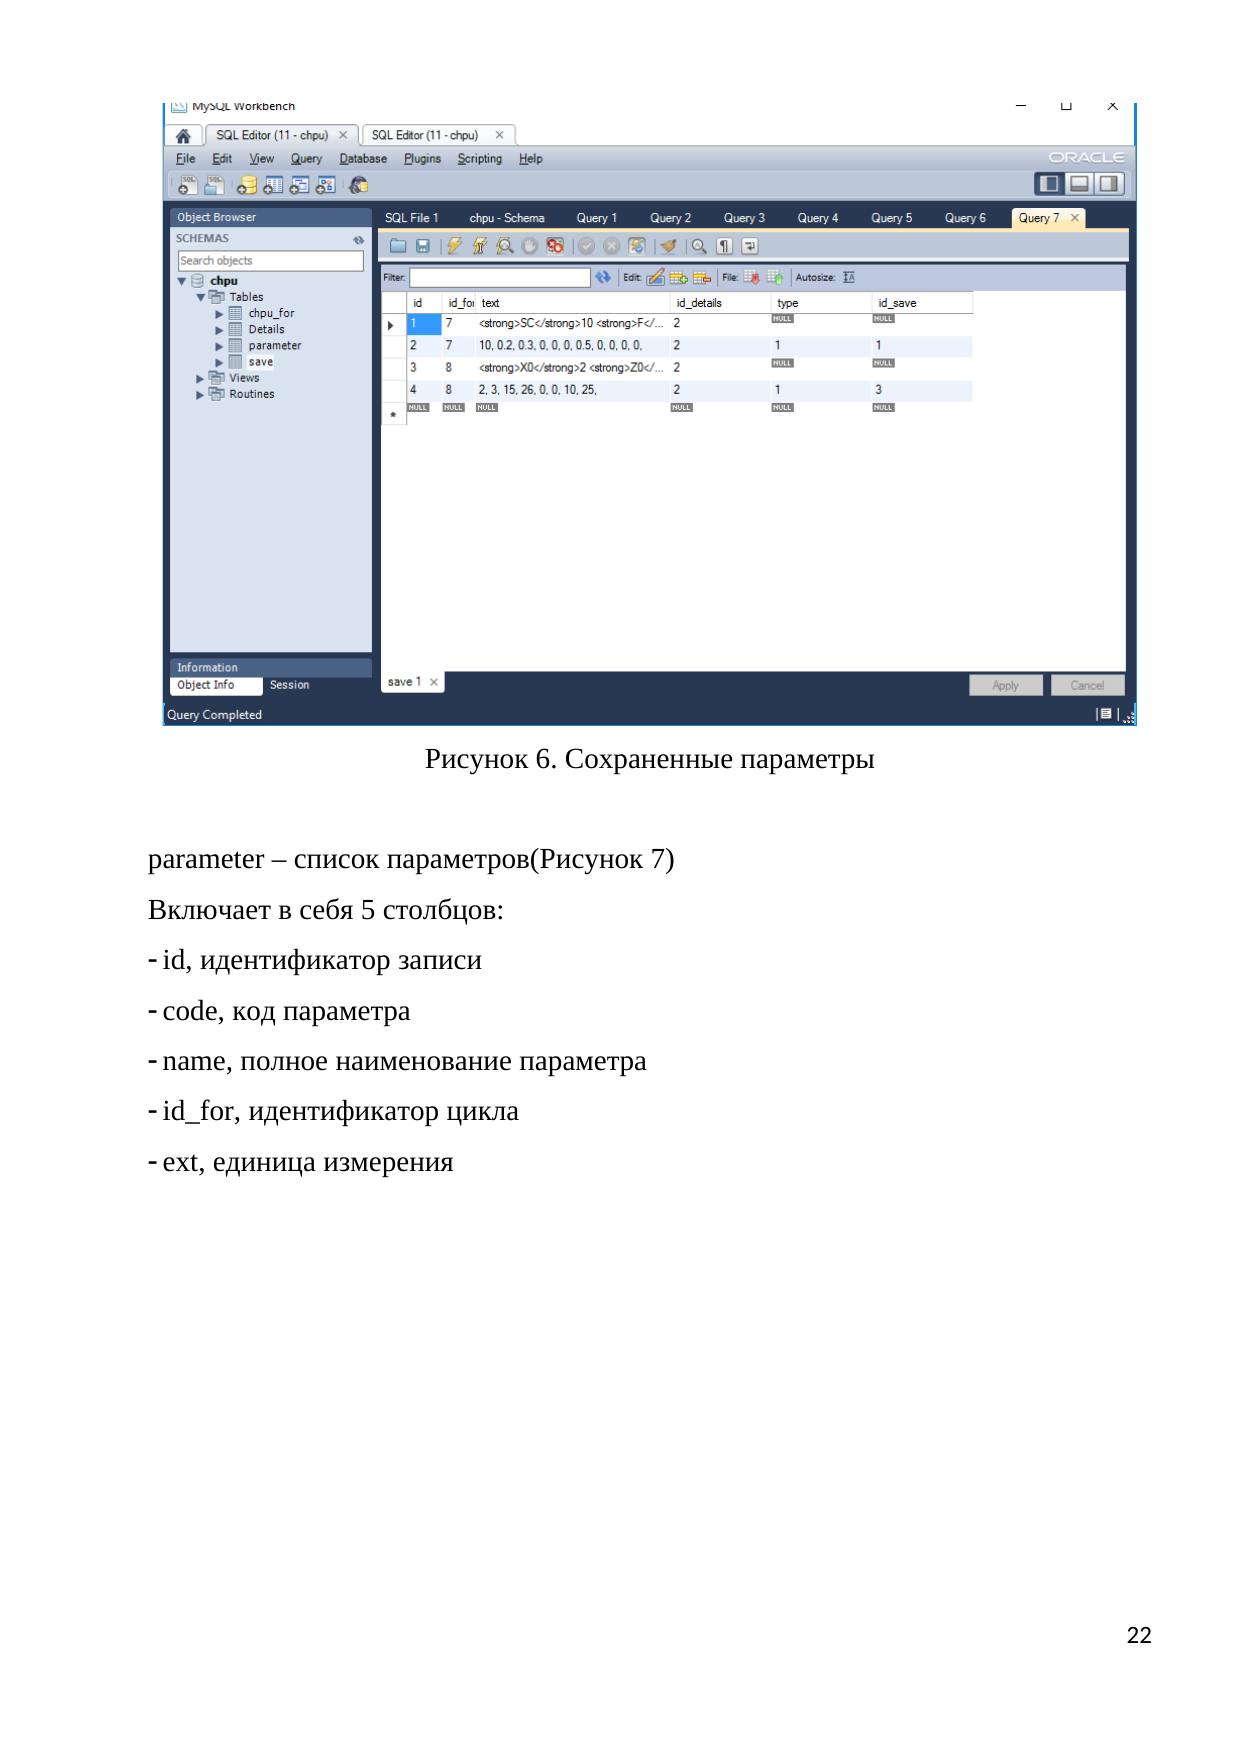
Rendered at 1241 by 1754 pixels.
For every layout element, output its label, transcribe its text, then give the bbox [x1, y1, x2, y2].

text Включает в себя 5 столбцов: [89, 892, 1152, 926]
list id_for, идентификатор цикла [89, 1093, 1152, 1127]
list id, идентификатор записи [89, 942, 1152, 976]
picture [162, 103, 1137, 726]
text parameter – список параметров(Рисунок 7) [89, 842, 1152, 875]
list code, код параметра [89, 993, 1152, 1026]
list name, полное наименование параметра [89, 1043, 1152, 1077]
list ext, единица измерения [89, 1144, 1152, 1178]
text Рисунок 6. Сохраненные параметры [89, 741, 1152, 774]
